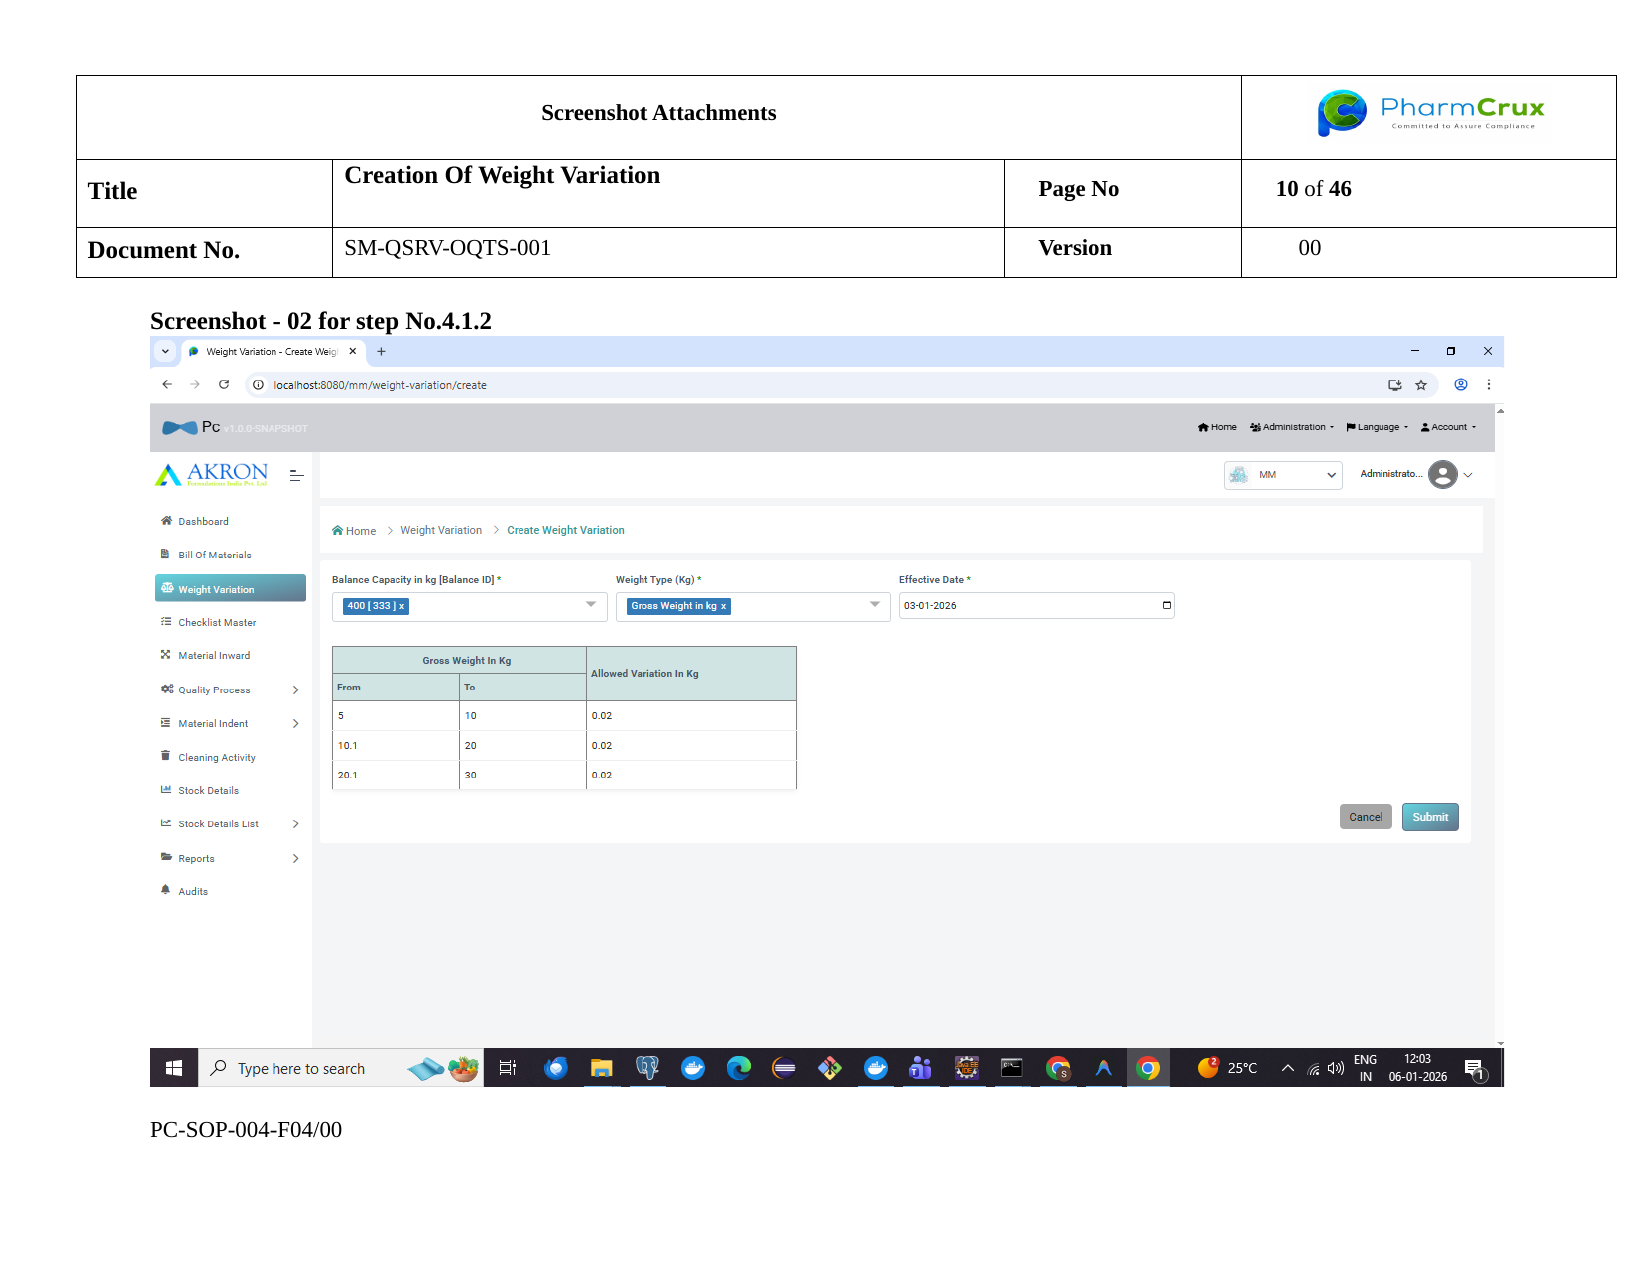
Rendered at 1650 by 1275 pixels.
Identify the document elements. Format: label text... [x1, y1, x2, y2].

picture [1307, 82, 1551, 143]
picture [150, 336, 1505, 1087]
text Screenshot - 02 for step No.4.1.2 [150, 306, 1500, 336]
